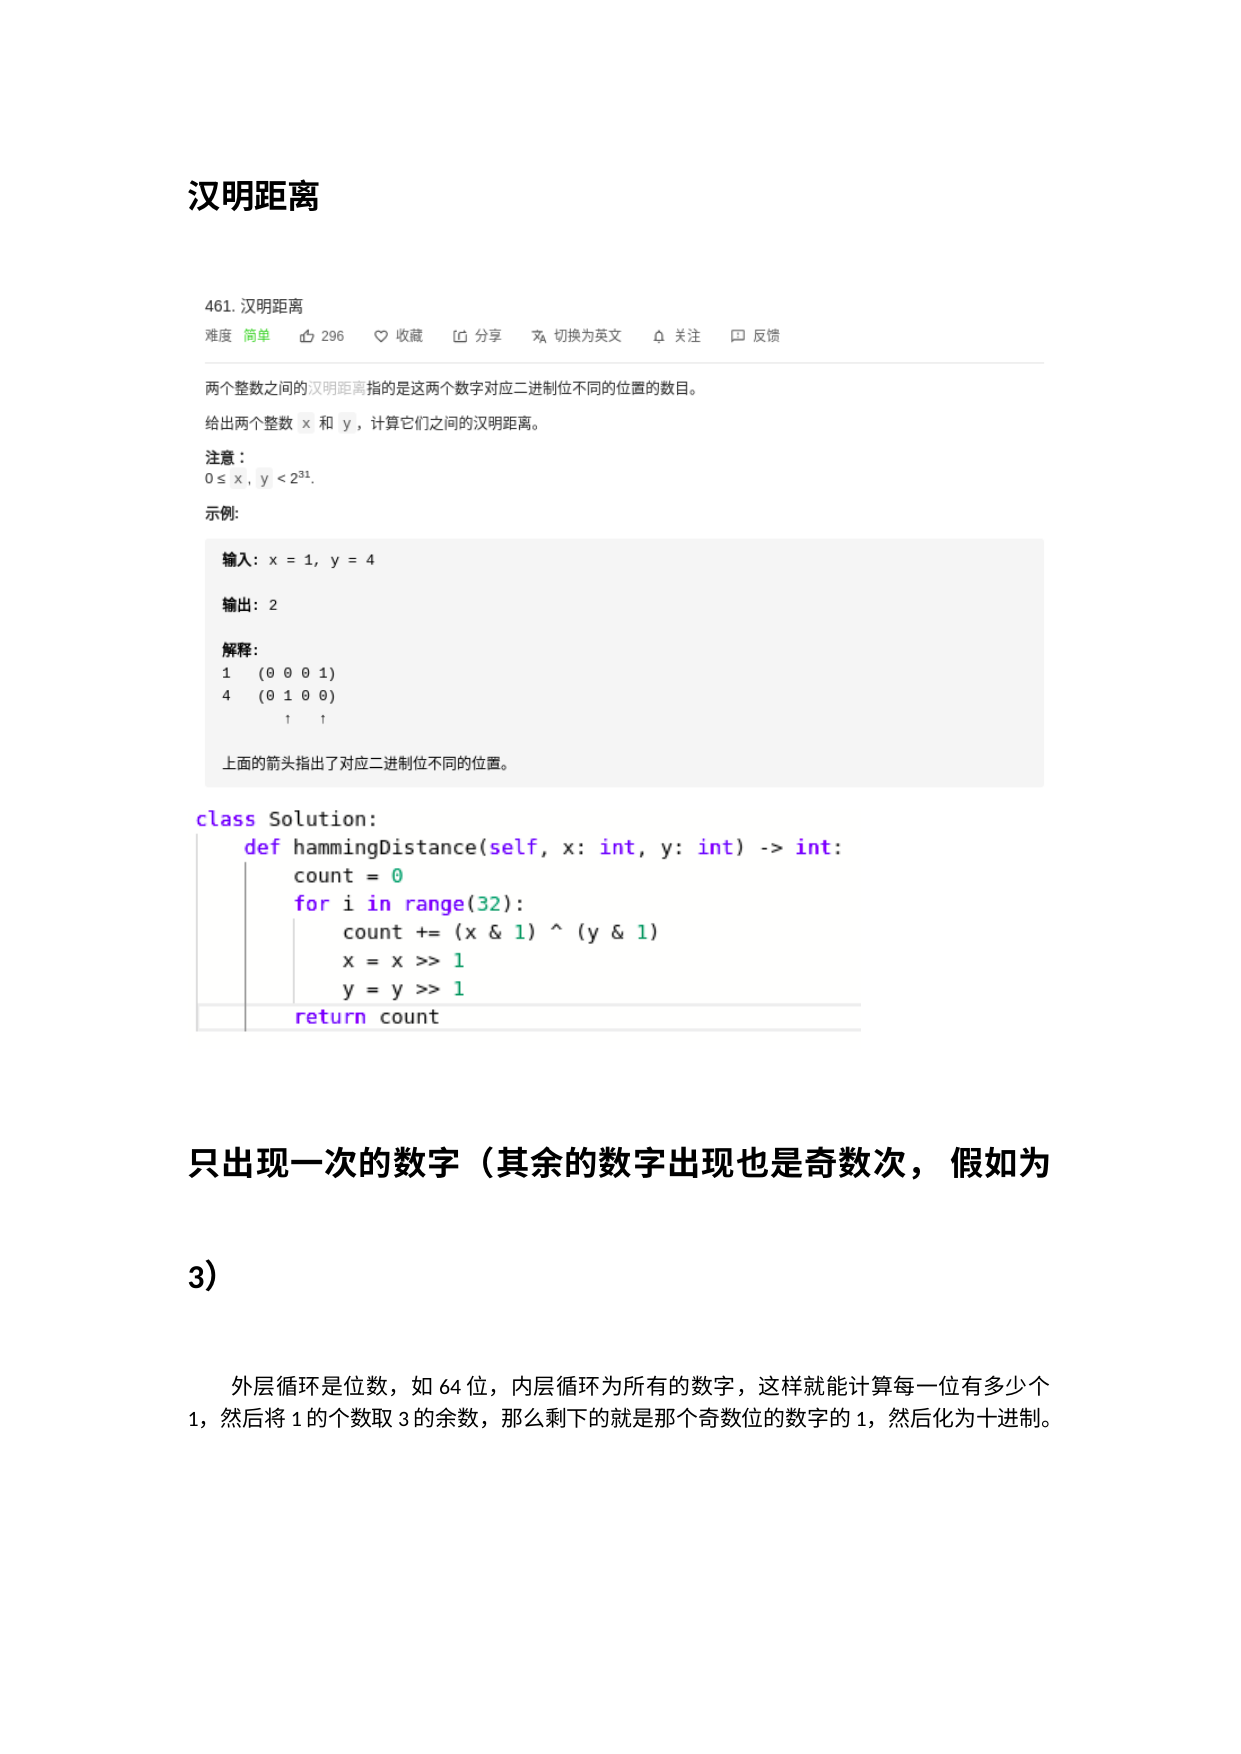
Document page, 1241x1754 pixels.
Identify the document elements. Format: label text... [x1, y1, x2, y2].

picture [187, 289, 1052, 793]
text 外层循环是位数，如64位，内层循环为所有的数字，这样就能计算每一位有多少个1，然后将1的个数取3的余数，那么剩下的就是那个奇数位的数字的1，然后化为十进制。 [187, 1368, 1053, 1433]
picture [187, 809, 861, 1049]
subtitle 只出现一次的数字（其余的数字出现也是奇数次， 假如为3） [187, 1129, 1053, 1306]
subtitle 汉明距离 [187, 162, 1053, 227]
